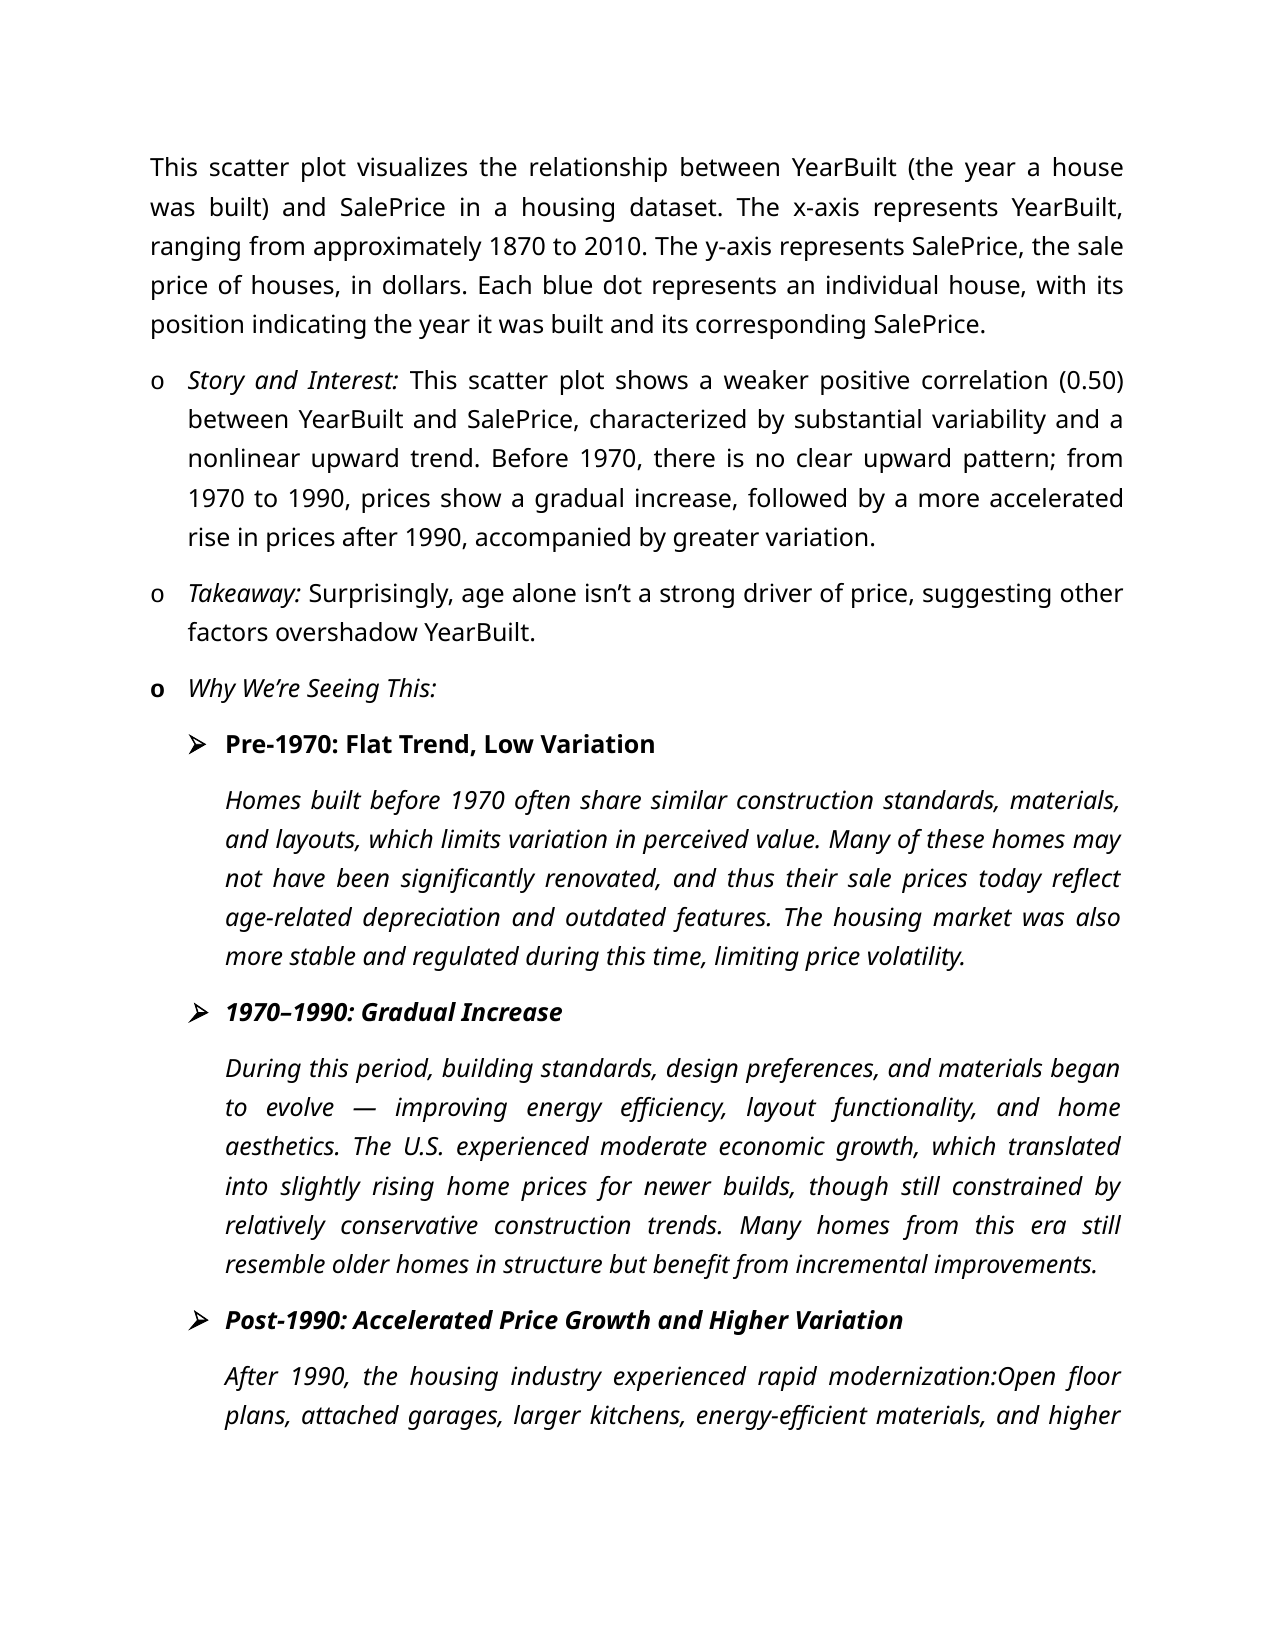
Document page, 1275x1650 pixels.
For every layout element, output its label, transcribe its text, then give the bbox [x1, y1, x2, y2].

text Homes built before 1970 often share similar construction standards, materials, and layouts, which limits variation in perceived value. Many of these homes may not have been significantly renovated, and thus their sale prices today reflect age-related depreciation and outdated features. The housing market was also more stable and regulated during this time, limiting price volatility. [225, 782, 1125, 973]
list Pre-1970: Flat Trend, Low Variation [187, 726, 1125, 761]
list Takeaway: Surprisingly, age alone isn’t a strong driver of price, suggesting other factors overshadow YearBuilt. [150, 575, 1125, 649]
text During this period, building standards, design preferences, and materials began to evolve — improving energy efficiency, layout functionality, and home aesthetics. The U.S. experienced moderate economic growth, which translated into slightly rising home prices for newer builds, though still constrained by relatively conservative construction trends. Many homes from this era still resemble older homes in structure but benefit from incremental improvements. [225, 1051, 1125, 1281]
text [225, 1358, 1125, 1431]
list Why We’re Seeing This: [150, 670, 1125, 705]
list Post-1990: Accelerated Price Growth and Higher Variation [187, 1302, 1125, 1336]
list 1970–1990: Gradual Increase [187, 995, 1125, 1029]
list Story and Interest: This scatter plot shows a weaker positive correlation (0.50) between YearBuilt and SalePrice, characterized by substantial variability and a nonlinear upward trend. Before 1970, there is no clear upward pattern; from 1970 to 1990, prices show a gradual increase, followed by a more accelerated rise in prices after 1990, accompanied by greater variation. [150, 362, 1125, 553]
text This scatter plot visualizes the relationship between YearBuilt (the year a house was built) and SalePrice in a housing dataset. The x-axis represents YearBuilt, ranging from approximately 1870 to 2010. The y-axis represents SalePrice, the sale price of houses, in dollars. Each blue dot represents an individual house, with its position indicating the year it was built and its corresponding SalePrice. [150, 150, 1125, 341]
